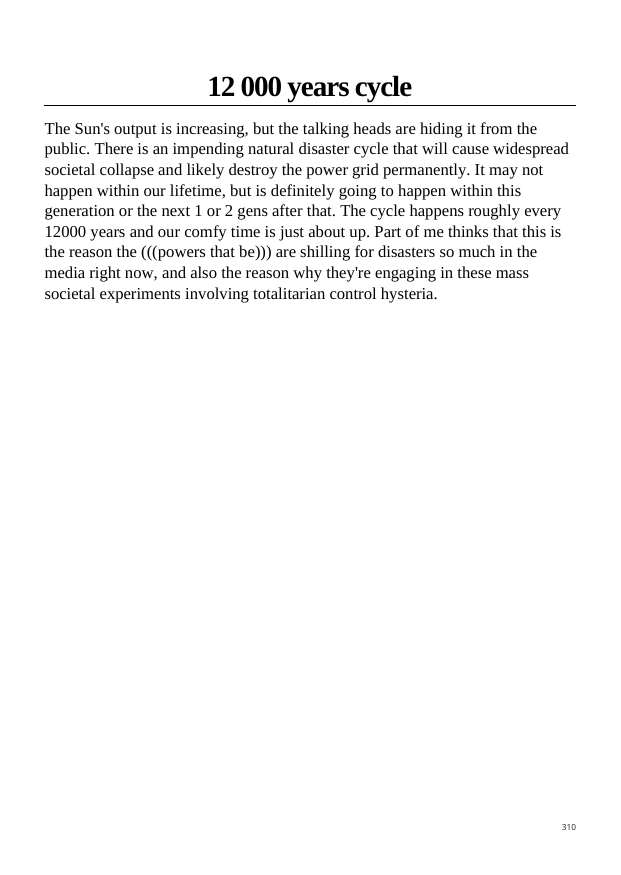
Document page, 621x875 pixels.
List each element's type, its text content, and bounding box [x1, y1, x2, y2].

text The Sun's output is increasing, but the talking heads are hiding it from the public. There is an impending natural disaster cycle that will cause widespread societal collapse and likely destroy the power grid permanently. It may not happen within our lifetime, but is definitely going to happen within this generation or the next 1 or 2 gens after that. The cycle happens roughly every 12000 years and our comfy time is just about up. Part of me thinks that this is the reason the (((powers that be))) are shilling for disasters so much in the media right now, and also the reason why they're engaging in these mass societal experiments involving totalitarian control hysteria. [44, 118, 576, 303]
subtitle 12 000 years cycle [44, 69, 576, 105]
